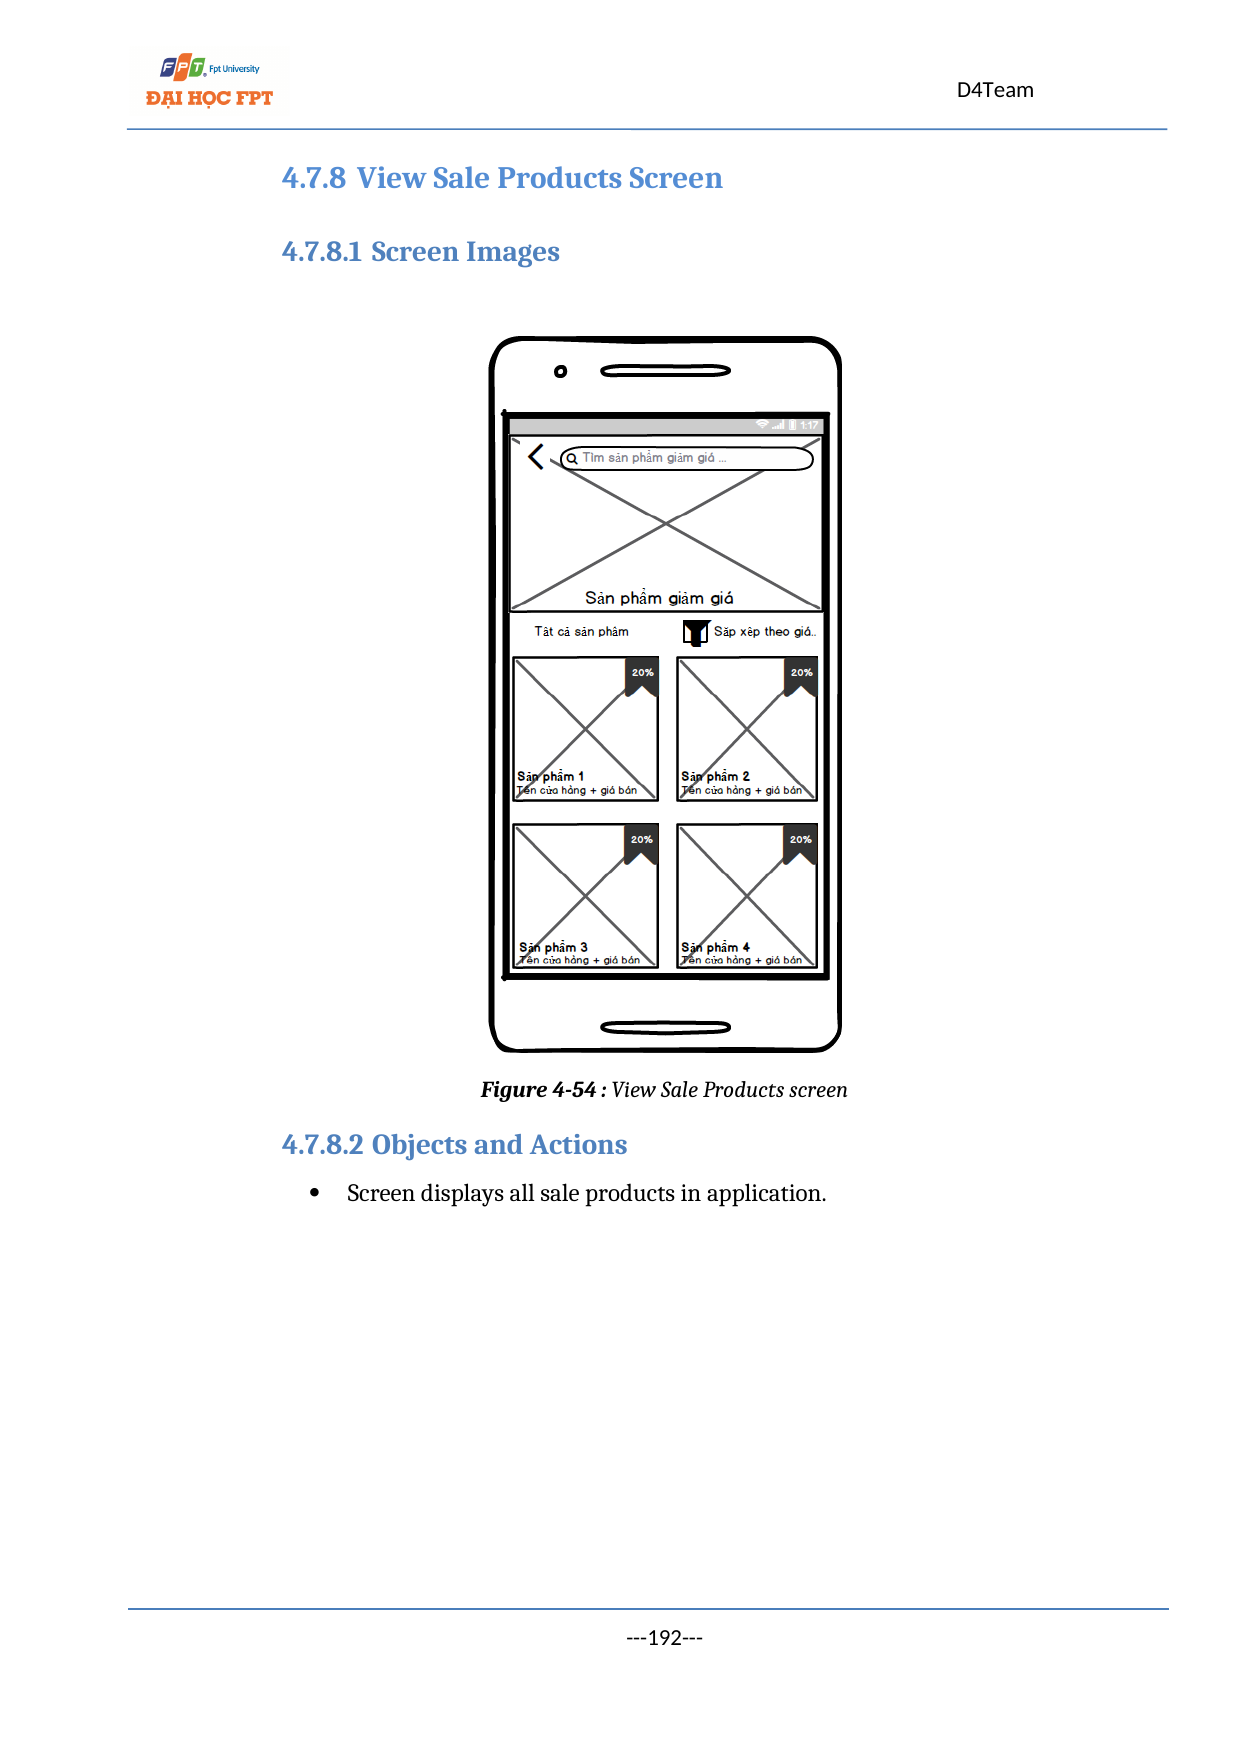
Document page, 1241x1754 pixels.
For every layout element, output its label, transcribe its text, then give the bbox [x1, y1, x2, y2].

picture [487, 336, 842, 1053]
subtitle View Sale Products Screen [282, 160, 1122, 196]
subtitle Objects and Actions [282, 1128, 1122, 1162]
subtitle Screen Images [282, 235, 1122, 268]
text Figure 4-54 : View Sale Products screen [207, 1077, 1122, 1104]
list Screen displays all sale products in application. [310, 1179, 1122, 1207]
picture [129, 46, 290, 116]
